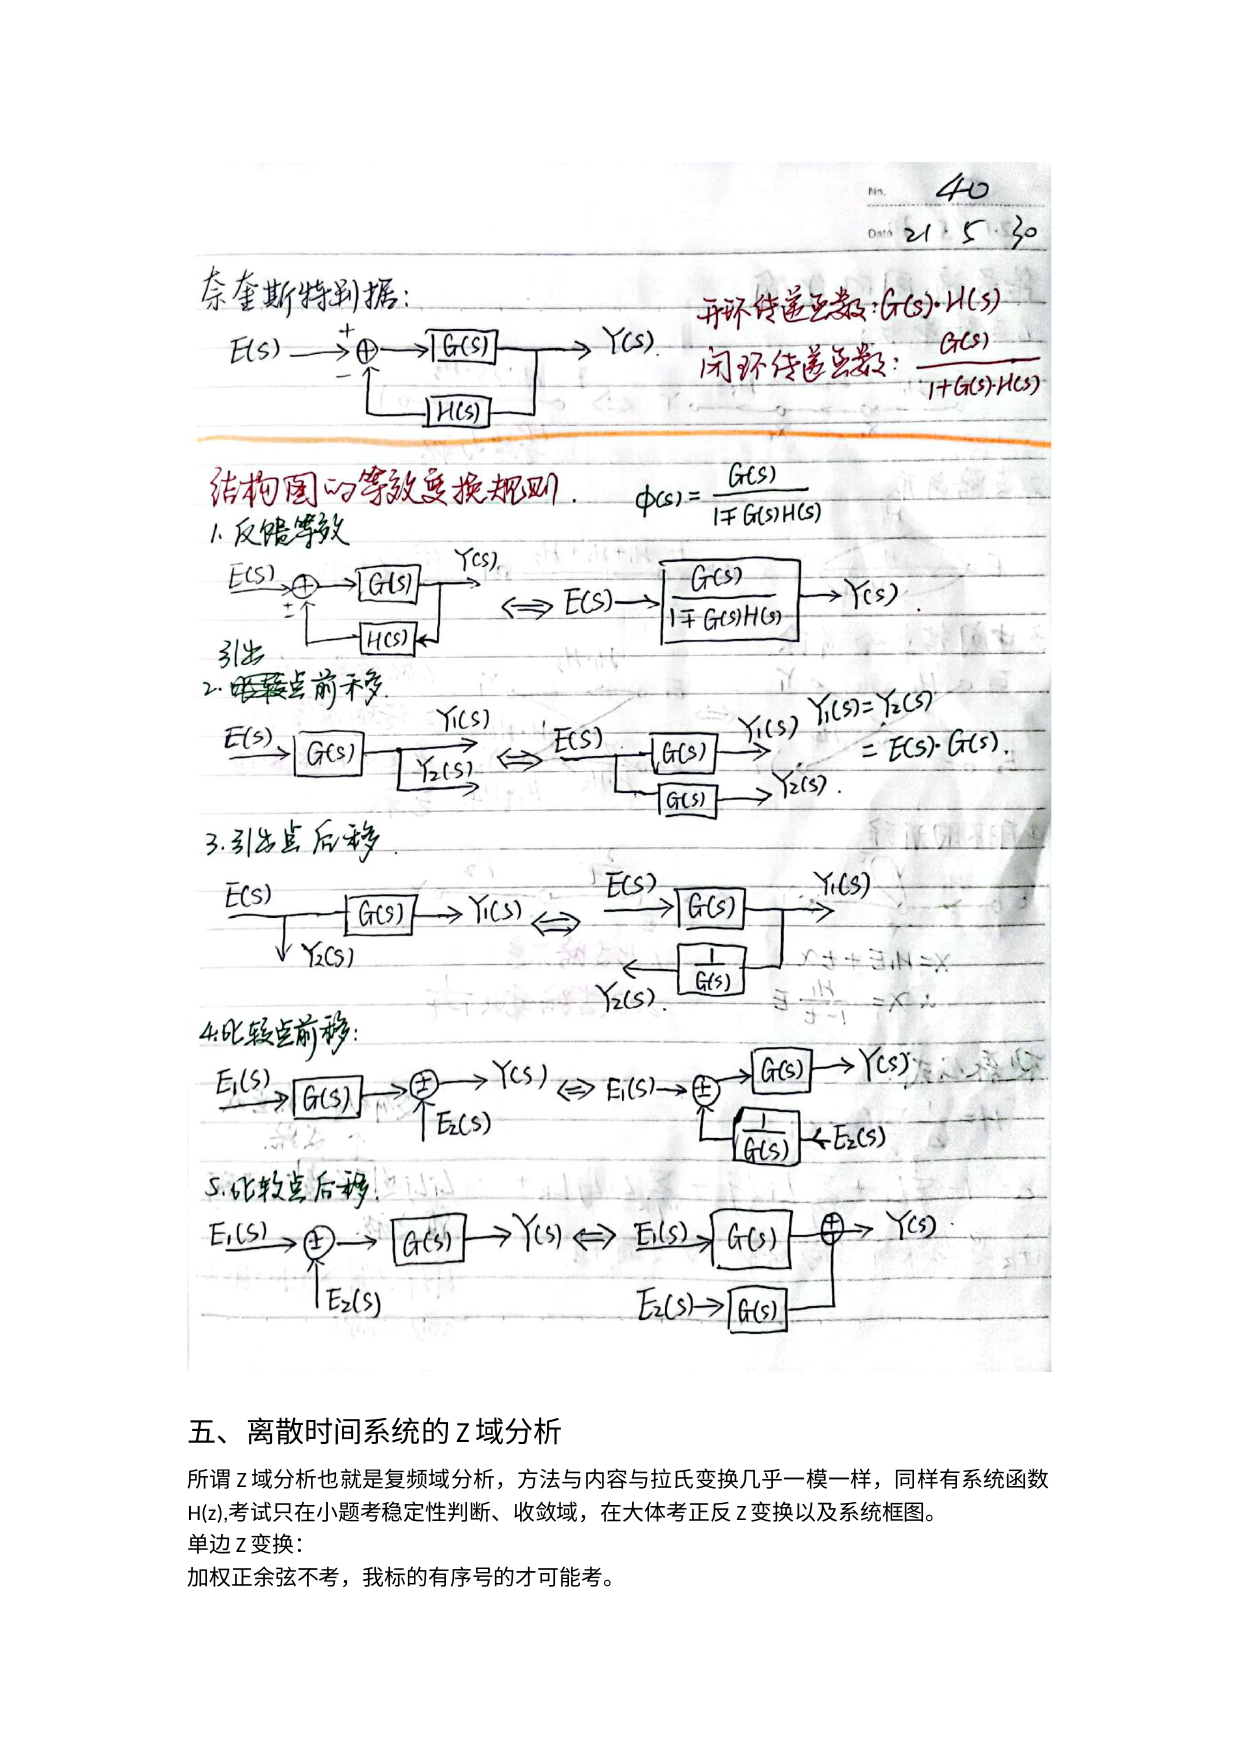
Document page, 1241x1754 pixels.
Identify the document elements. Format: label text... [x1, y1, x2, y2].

list 离散时间系统的Z域分析 [187, 1397, 1053, 1462]
list 所谓Z域分析也就是复频域分析，方法与内容与拉氏变换几乎一模一样，同样有系统函数H(z),考试只在小题考稳定性判断、收敛域，在大体考正反Z变换以及系统框图。 [187, 1462, 1053, 1527]
picture [187, 162, 1052, 1372]
list 加权正余弦不考，我标的有序号的才可能考。 [187, 1559, 1053, 1592]
list 单边Z变换： [187, 1527, 1053, 1559]
